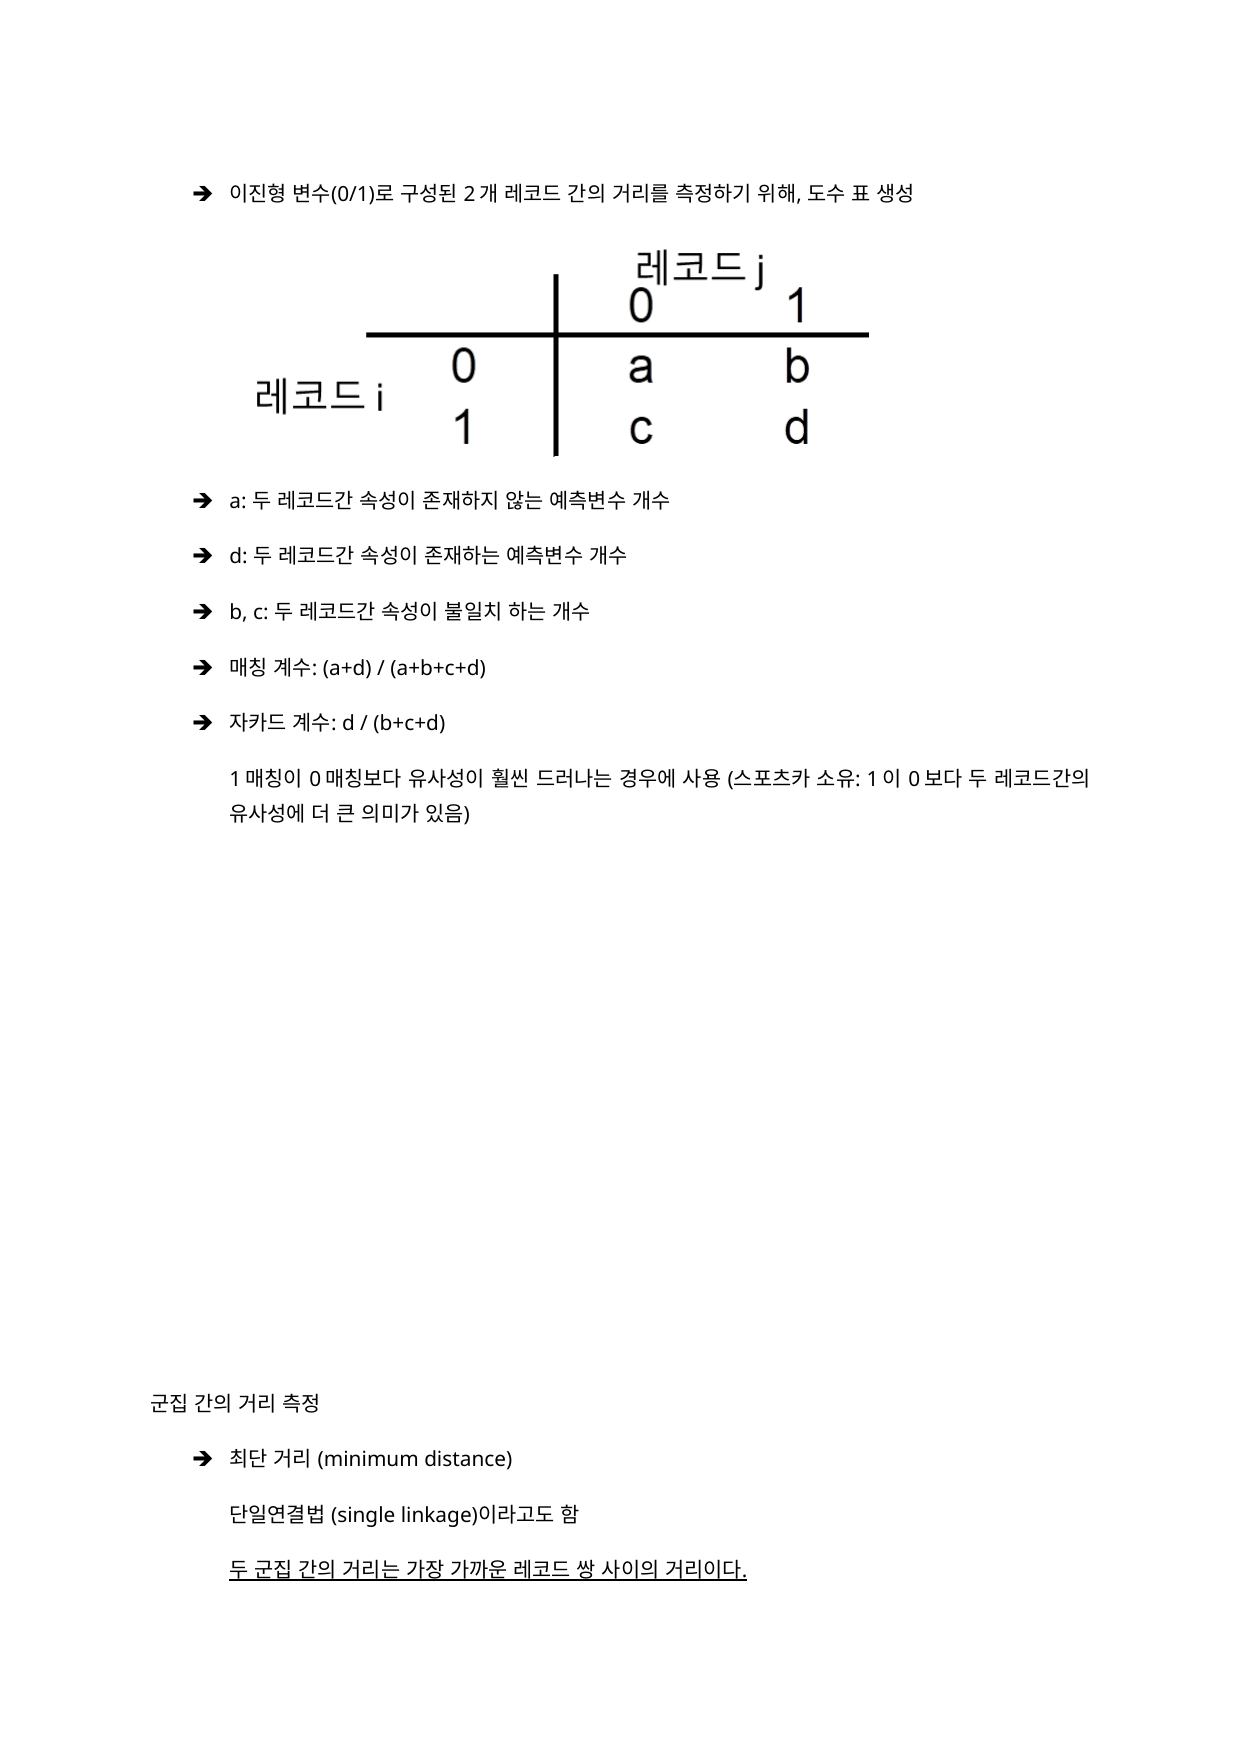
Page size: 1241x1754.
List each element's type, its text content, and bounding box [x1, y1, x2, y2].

list d: 두 레코드간 속성이 존재하는 예측변수 개수 [192, 539, 1090, 570]
list 단일연결법 (single linkage)이라고도 함 [229, 1498, 1090, 1528]
list 두 군집 간의 거리는 가장 가까운 레코드 쌍 사이의 거리이다. [229, 1553, 1090, 1584]
list 1매칭이 0매칭보다 유사성이 훨씬 드러나는 경우에 사용 (스포츠카 소유: 1이 0보다 두 레코드간의 유사성에 더 큰 의미가 있음) [229, 762, 1090, 827]
picture [229, 232, 872, 459]
list 이진형 변수(0/1)로 구성된 2개 레코드 간의 거리를 측정하기 위해, 도수 표 생성 [192, 177, 1090, 207]
list 최단 거리 (minimum distance) [192, 1442, 1090, 1473]
list 자카드 계수: d / (b+c+d) [192, 706, 1090, 737]
list a: 두 레코드간 속성이 존재하지 않는 예측변수 개수 [192, 484, 1090, 514]
list b, c: 두 레코드간 속성이 불일치 하는 개수 [192, 595, 1090, 625]
list 매칭 계수: (a+d) / (a+b+c+d) [192, 651, 1090, 681]
text 군집 간의 거리 측정 [150, 1387, 1090, 1417]
